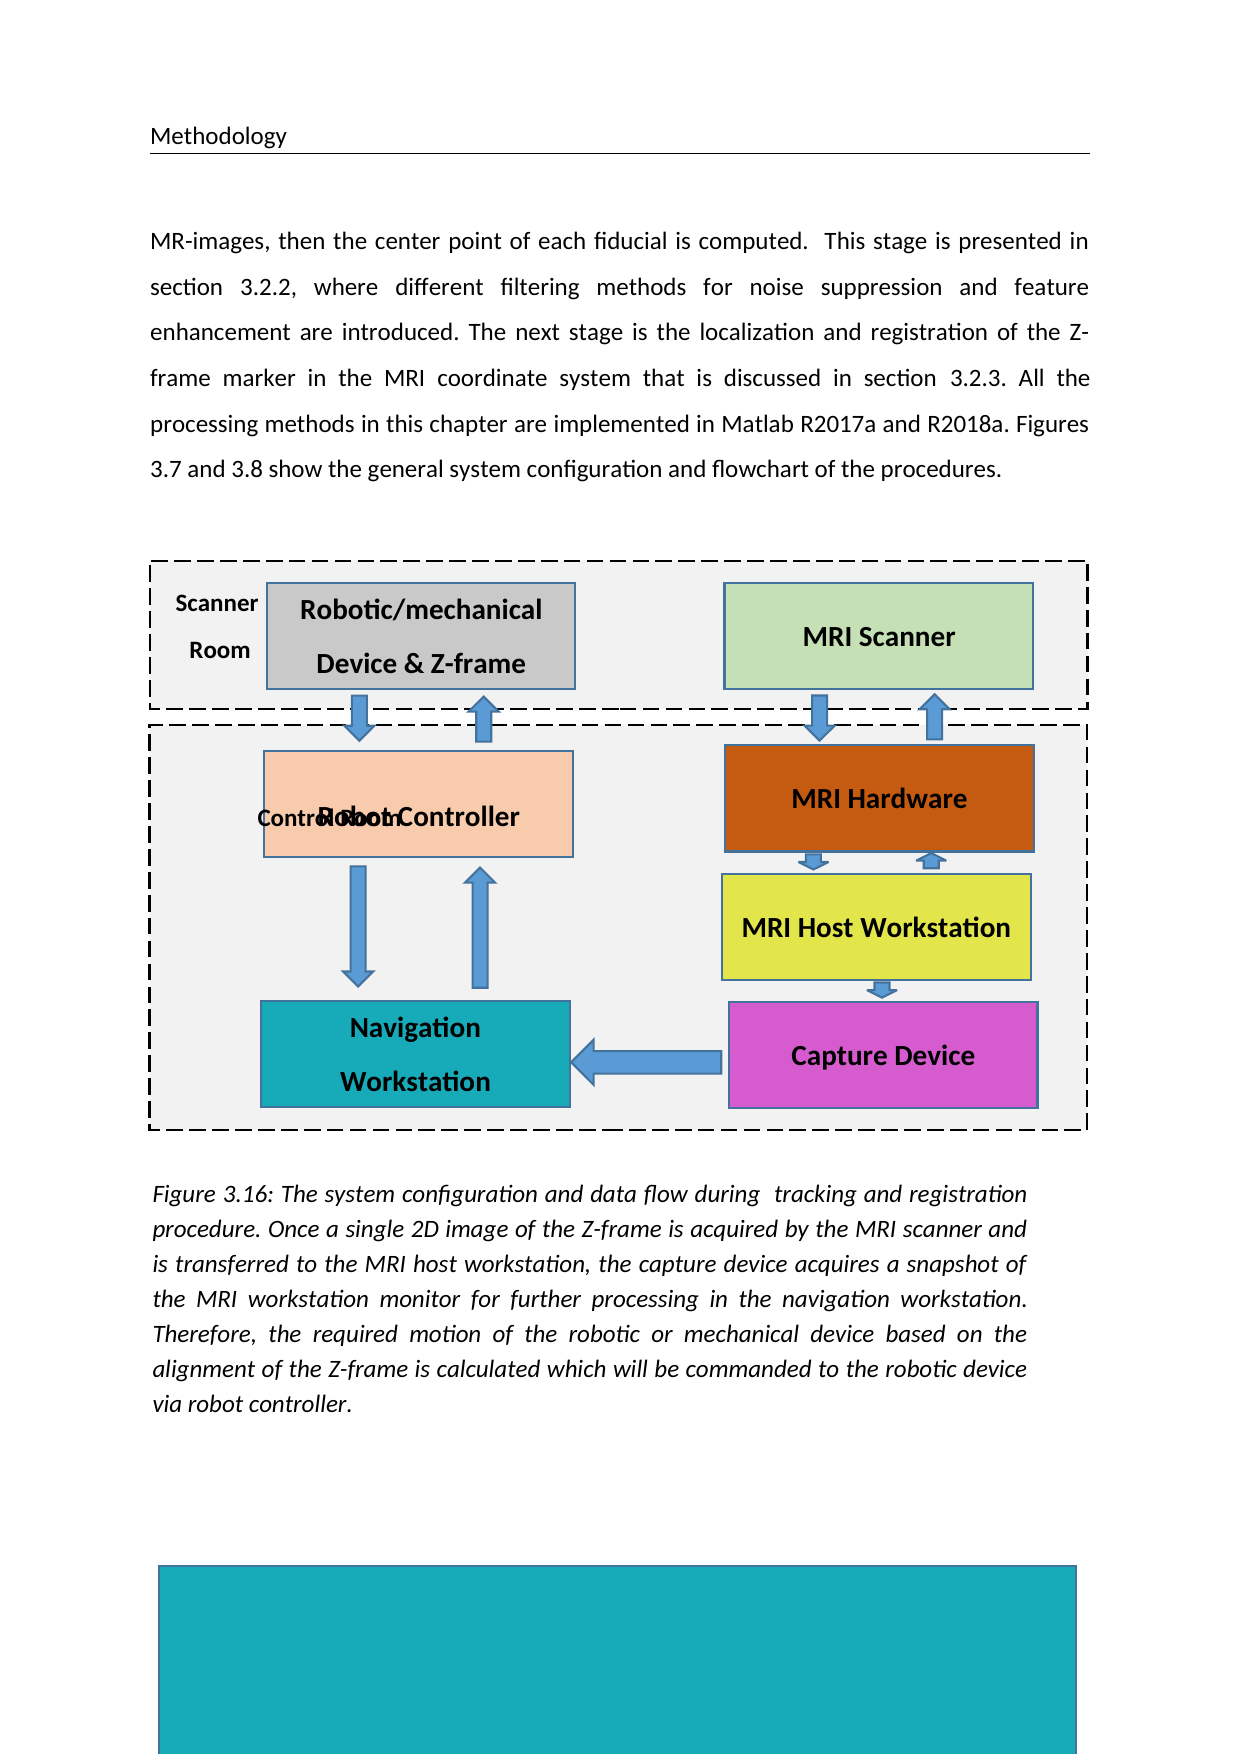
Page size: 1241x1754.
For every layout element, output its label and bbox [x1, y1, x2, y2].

text [150, 225, 1090, 484]
